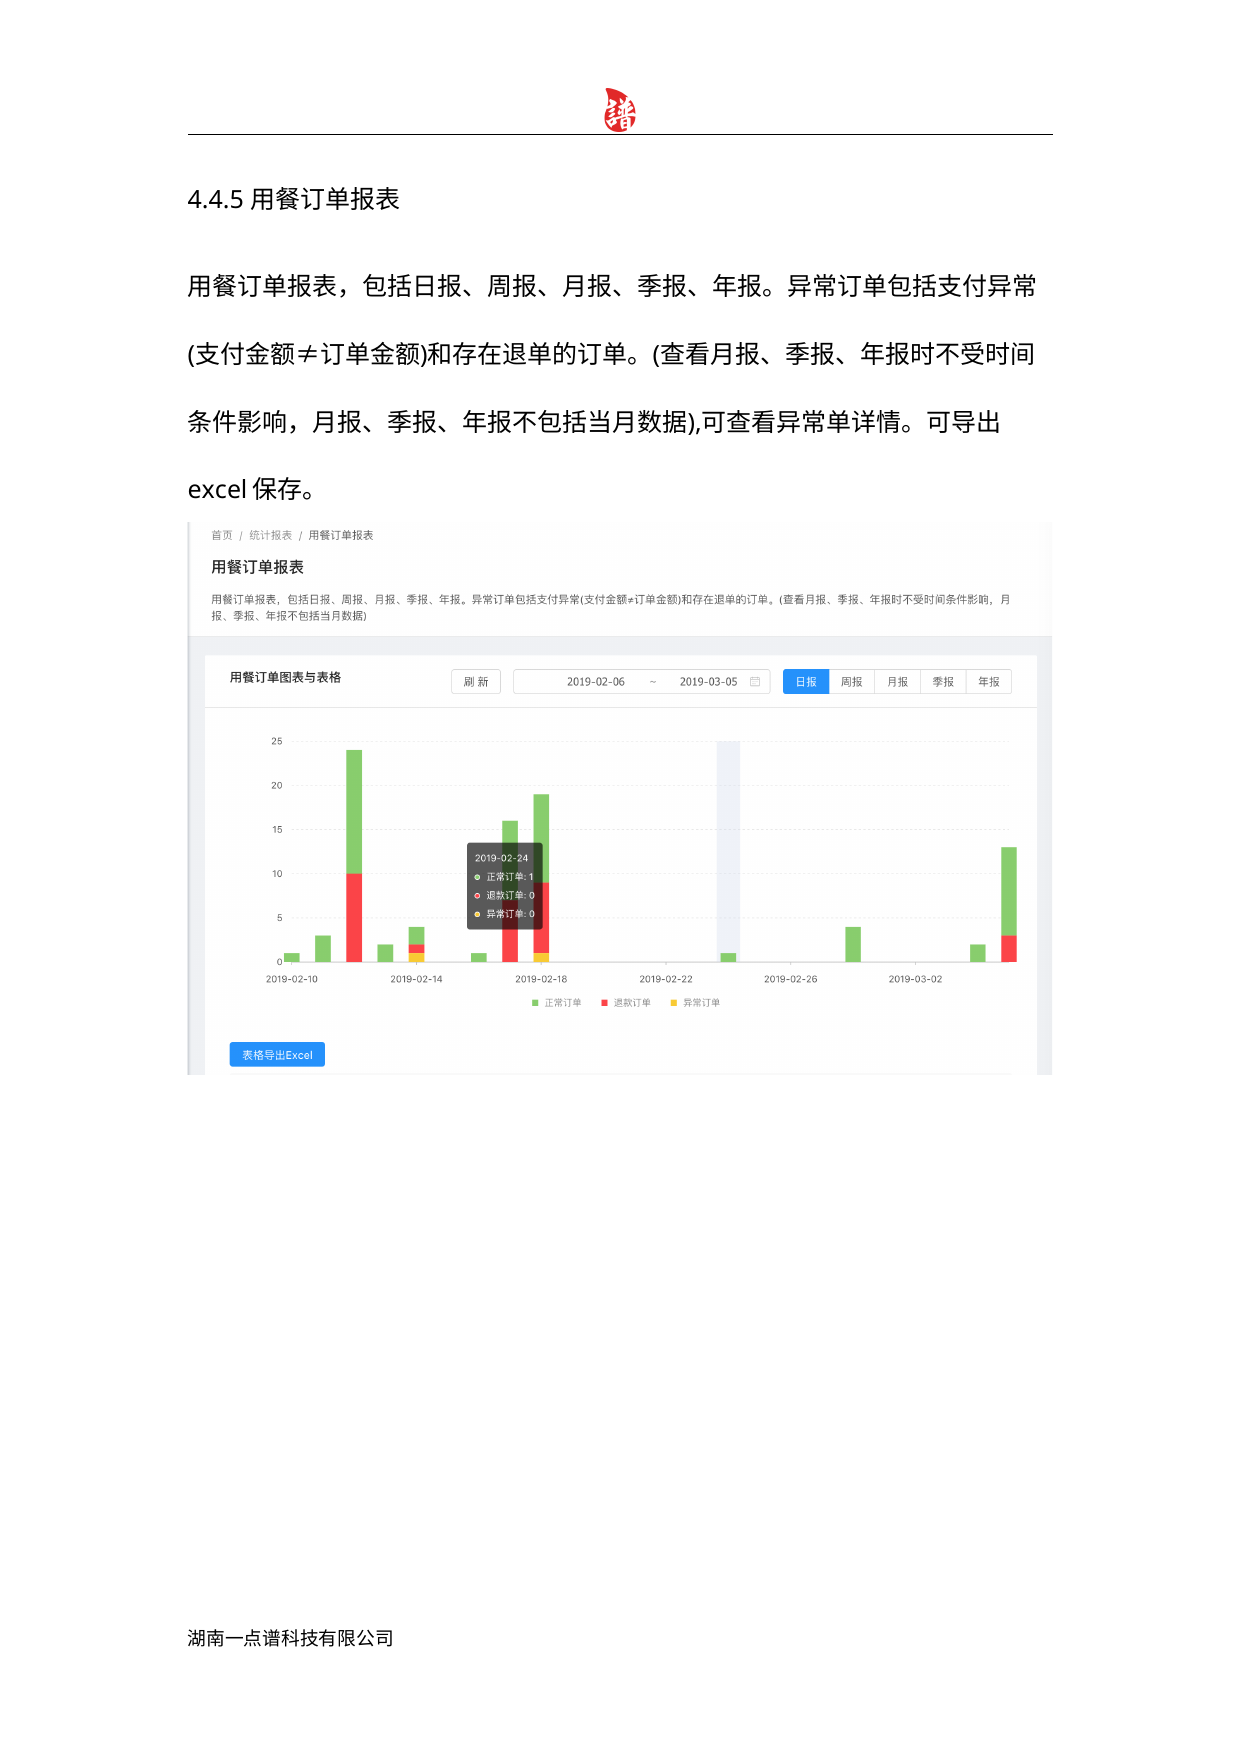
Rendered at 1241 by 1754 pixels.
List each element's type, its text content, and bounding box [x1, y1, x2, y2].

picture [187, 522, 1053, 1075]
picture [598, 88, 642, 132]
text 用餐订单报表，包括日报、周报、月报、季报、年报。异常订单包括支付异常(支付金额≠订单金额)和存在退单的订单。(查看月报、季报、年报时不受时间条件影响，月报、季报、年报不包括当月数据),可查看异常单详情。可导出excel保存。 [187, 250, 1053, 522]
subtitle 4.4.5 用餐订单报表 [187, 164, 1053, 232]
